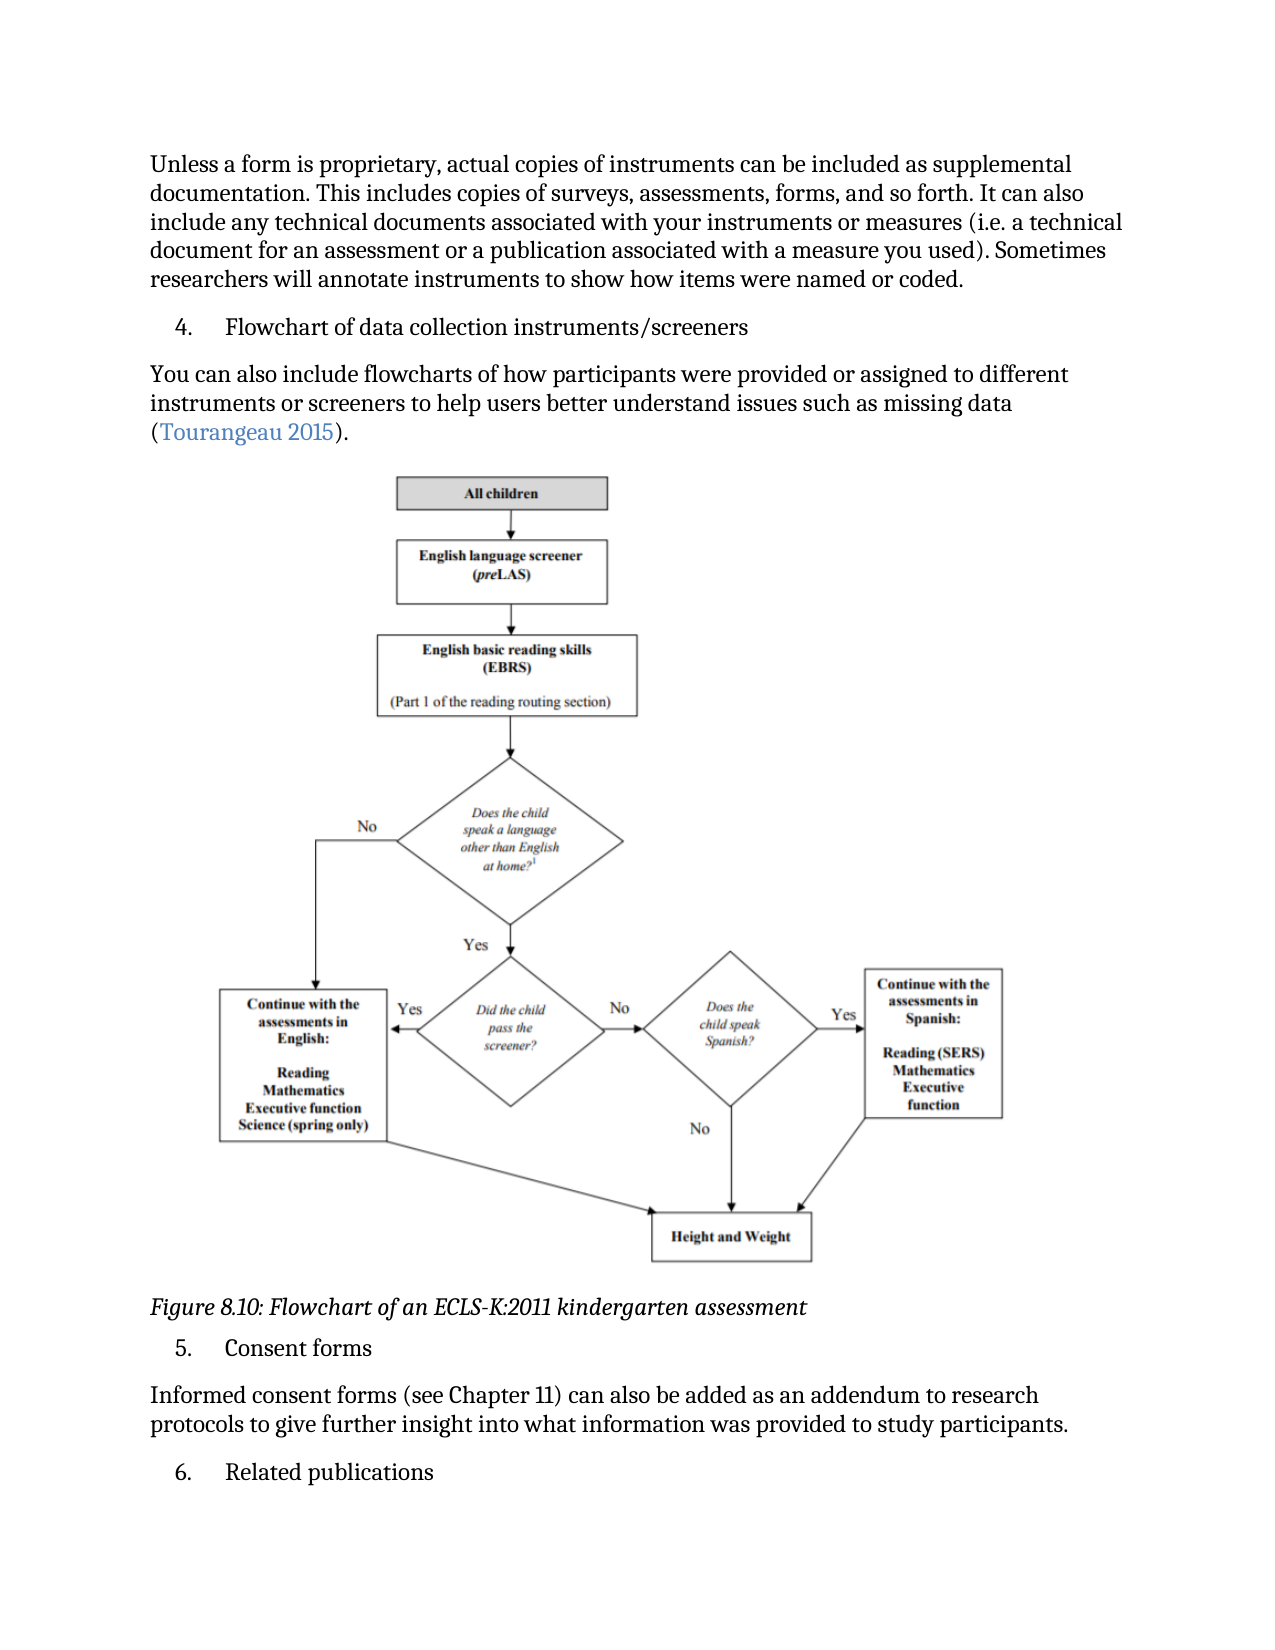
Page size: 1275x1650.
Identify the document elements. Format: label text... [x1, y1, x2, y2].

list Consent forms [175, 1334, 1125, 1362]
text Unless a form is proprietary, actual copies of instruments can be included as supplemental documentation. This includes copies of surveys, assessments, forms, and so forth. It can also include any technical documents associated with your instruments or measures (i.e. a technical document for an assessment or a publication associated with a measure you used). Sometimes researchers will annotate instruments to show how items were named or coded. [150, 150, 1125, 294]
text You can also include flowcharts of how participants were provided or assigned to different instruments or screeners to help users better understand issues such as missing data (Tourangeau 2015). [150, 360, 1125, 446]
list Flowchart of data collection instruments/screeners [175, 312, 1125, 341]
text Figure 8.10: Flowchart of an ECLS-K:2011 kindergarten assessment [150, 1292, 1125, 1321]
text Informed consent forms (see Chapter 11) can also be added as an addendum to research protocols to give further insight into what information was provided to study participants. [150, 1381, 1125, 1439]
picture [168, 465, 1044, 1272]
list Related publications [175, 1457, 1125, 1486]
